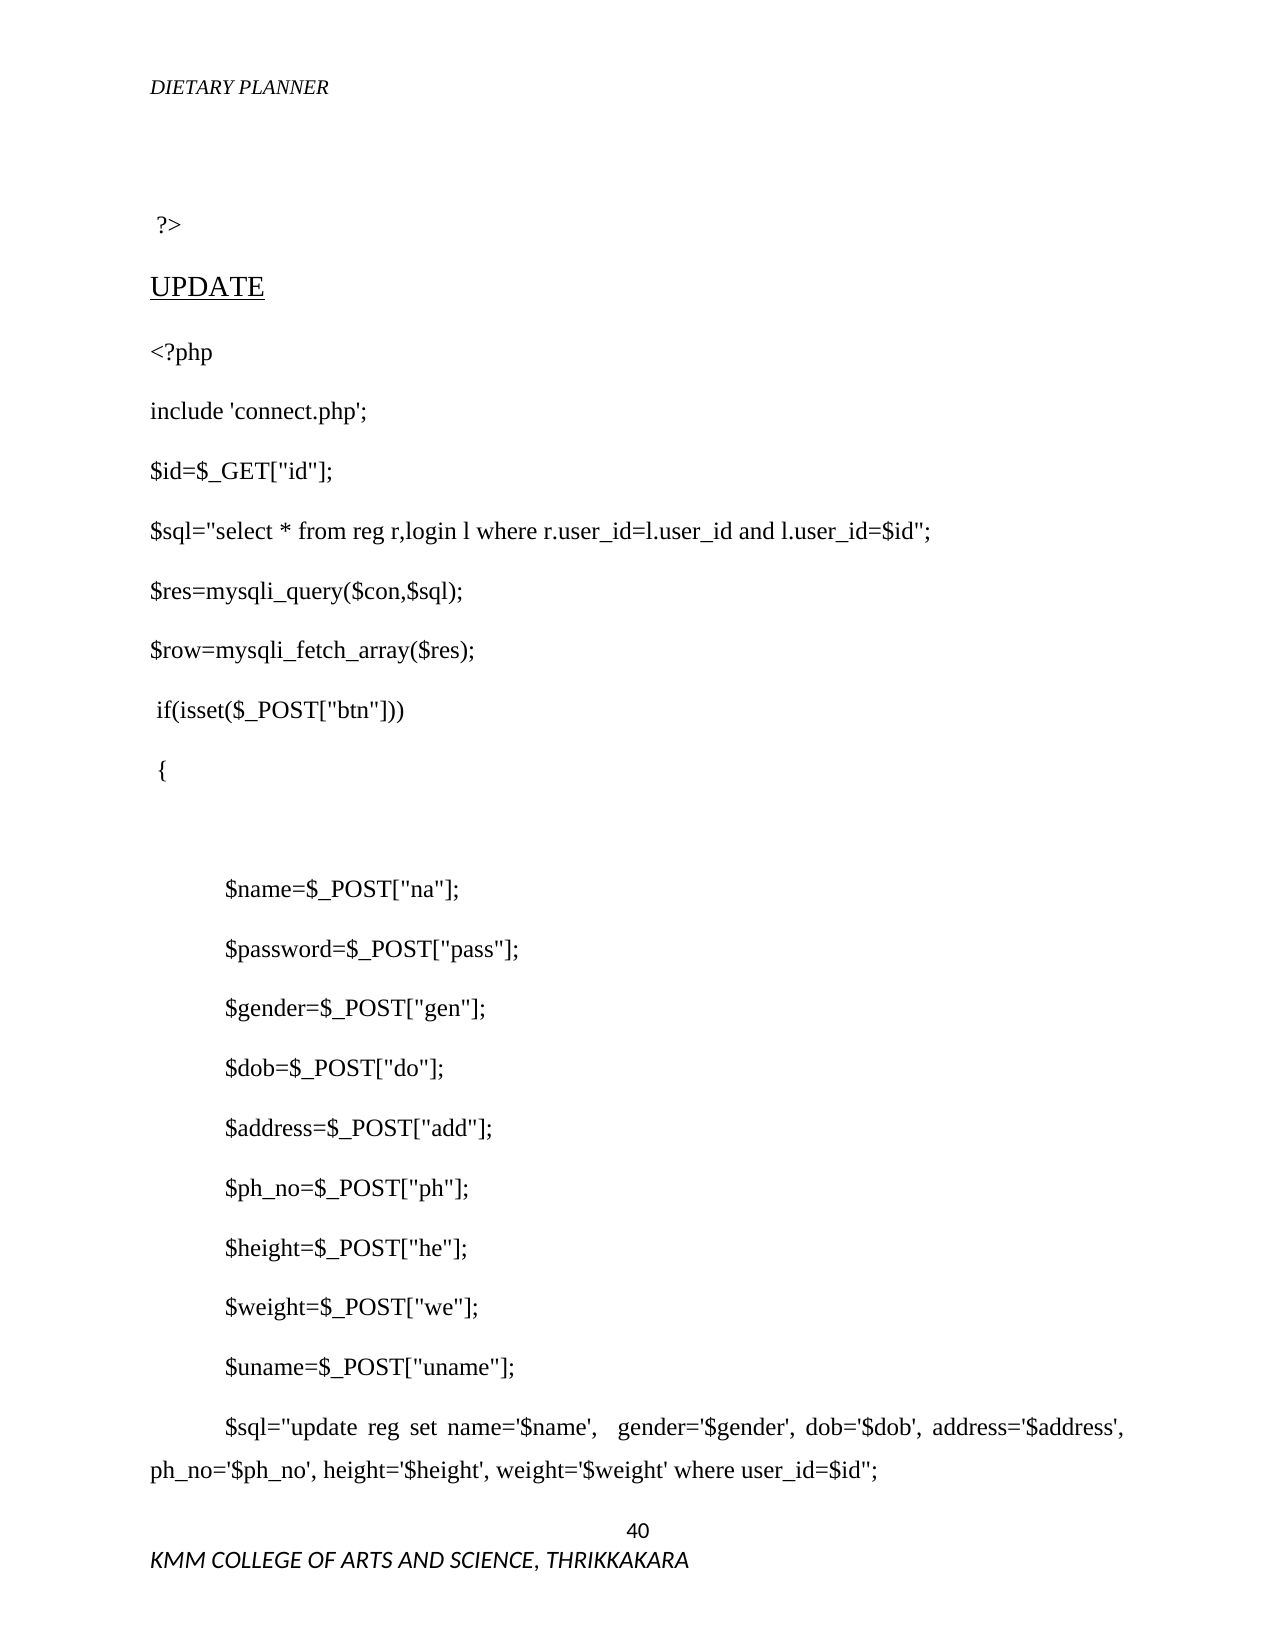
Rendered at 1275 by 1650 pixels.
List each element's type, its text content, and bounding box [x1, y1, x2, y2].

text $weight=$_POST["we"]; [150, 1292, 1125, 1321]
text if(isset($_POST["btn"])) [150, 695, 1125, 724]
text $row=mysqli_fetch_array($res); [150, 636, 1125, 664]
text $sql="select * from reg r,login l where r.user_id=l.user_id and l.user_id=$id"; [150, 516, 1125, 545]
text $uname=$_POST["uname"]; [150, 1352, 1125, 1381]
text $name=$_POST["na"]; [150, 874, 1125, 903]
text $res=mysqli_query($con,$sql); [150, 576, 1125, 604]
text $ph_no=$_POST["ph"]; [150, 1173, 1125, 1202]
text $height=$_POST["he"]; [150, 1233, 1125, 1261]
text <?php [150, 337, 1125, 365]
text UPDATE [150, 269, 1125, 303]
text $gender=$_POST["gen"]; [150, 993, 1125, 1022]
text $dob=$_POST["do"]; [150, 1053, 1125, 1082]
text $address=$_POST["add"]; [150, 1113, 1125, 1142]
text ?> [150, 210, 1125, 238]
text include 'connect.php'; [150, 396, 1125, 425]
text { [150, 755, 1125, 784]
text $password=$_POST["pass"]; [150, 934, 1125, 962]
text $id=$_GET["id"]; [150, 456, 1125, 485]
text $sql="update reg set name='$name', gender='$gender', dob='$dob', address='$address', ph_no='$ph_no', height='$height', weight='$weight' where user_id=$id"; [150, 1412, 1125, 1484]
